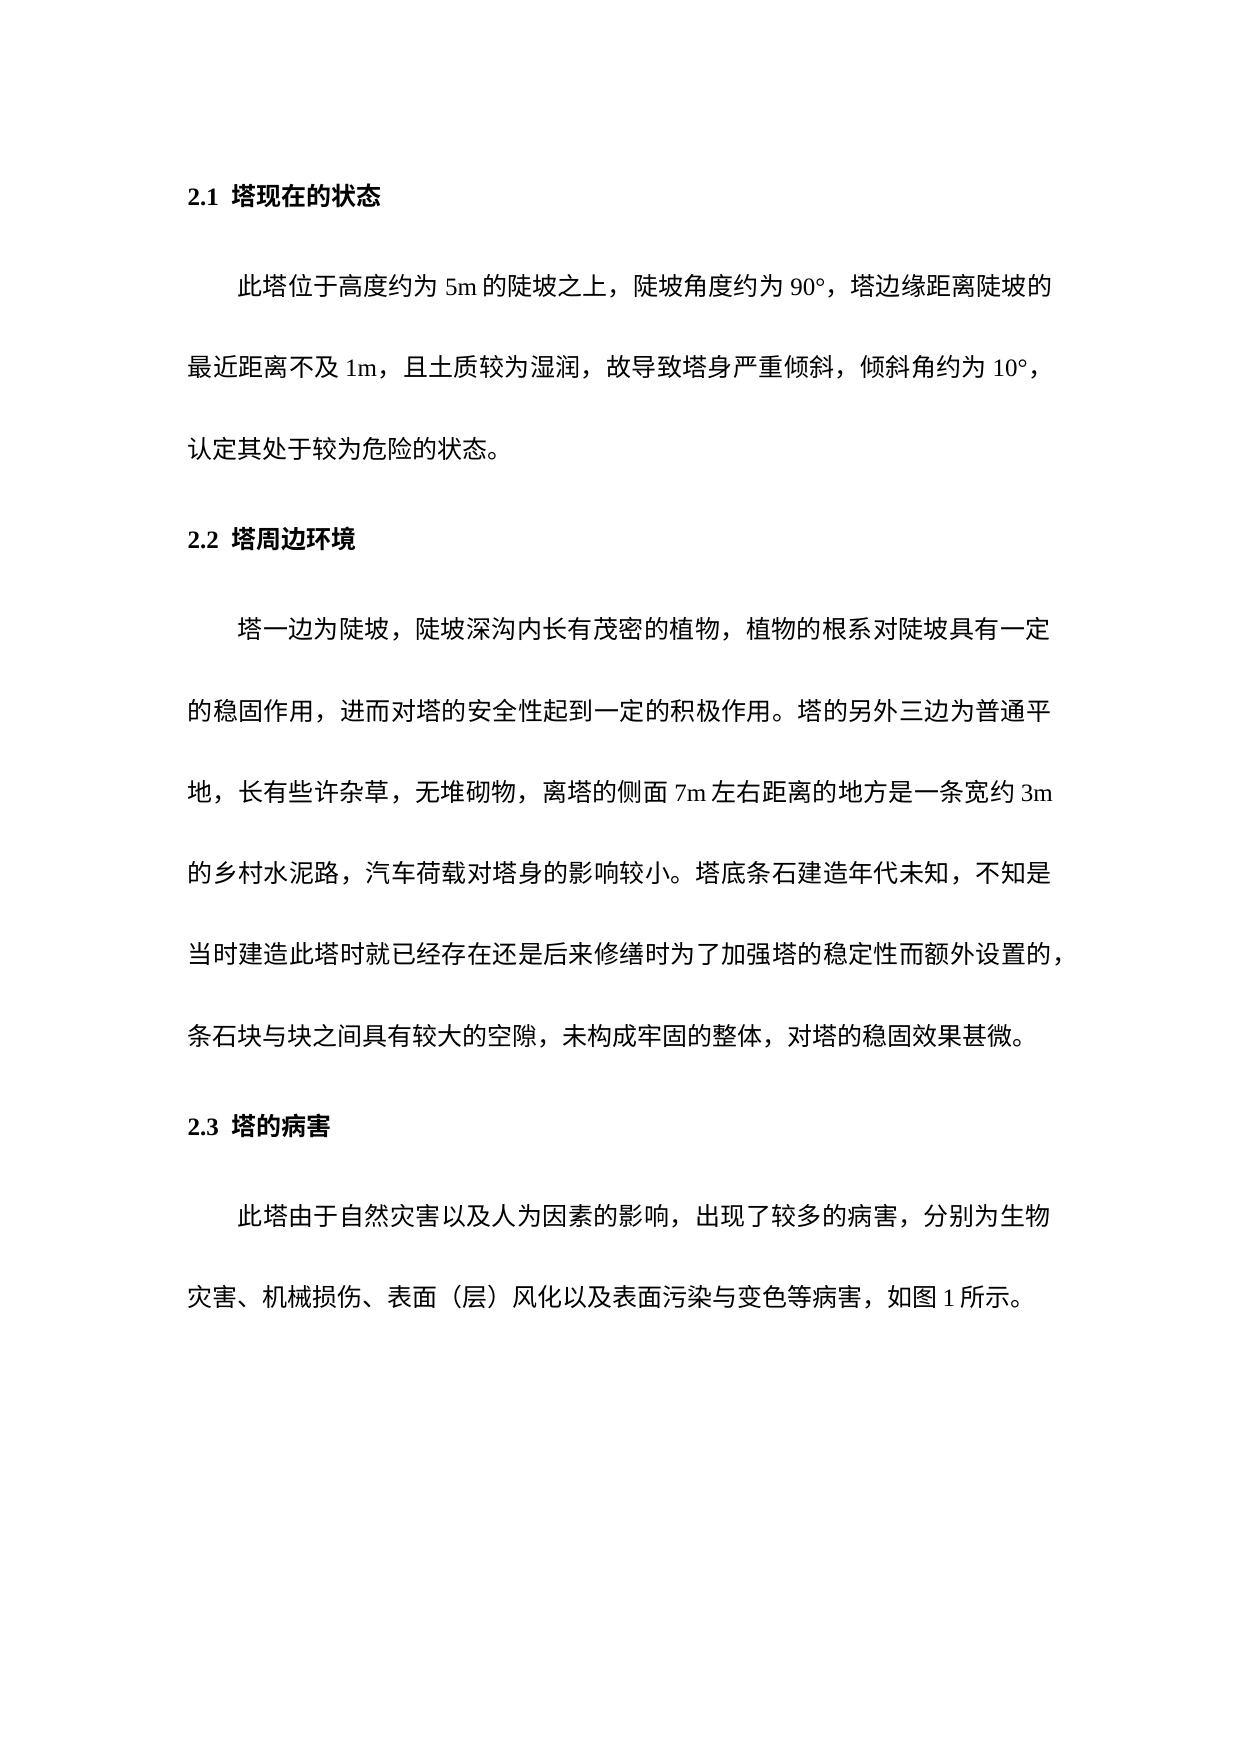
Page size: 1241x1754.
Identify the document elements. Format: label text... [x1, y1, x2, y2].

text 塔一边为陡坡，陡坡深沟内长有茂密的植物，植物的根系对陡坡具有一定的稳固作用，进而对塔的安全性起到一定的积极作用。塔的另外三边为普通平地，长有些许杂草，无堆砌物，离塔的侧面7m左右距离的地方是一条宽约3m的乡村水泥路，汽车荷载对塔身的影响较小。塔底条石建造年代未知，不知是当时建造此塔时就已经存在还是后来修缮时为了加强塔的稳定性而额外设置的，条石块与块之间具有较大的空隙，未构成牢固的整体，对塔的稳固效果甚微。 [187, 595, 1053, 1067]
text 此塔位于高度约为5m的陡坡之上，陡坡角度约为90°，塔边缘距离陡坡的最近距离不及1m，且土质较为湿润，故导致塔身严重倾斜，倾斜角约为10°，认定其处于较为危险的状态。 [187, 252, 1053, 480]
list 2.1 塔现在的状态 [187, 162, 1053, 227]
text 此塔由于自然灾害以及人为因素的影响，出现了较多的病害，分别为生物灾害、机械损伤、表面（层）风化以及表面污染与变色等病害，如图1所示。 [187, 1182, 1053, 1328]
list 2.3 塔的病害 [187, 1092, 1053, 1157]
list 2.2 塔周边环境 [187, 505, 1053, 570]
